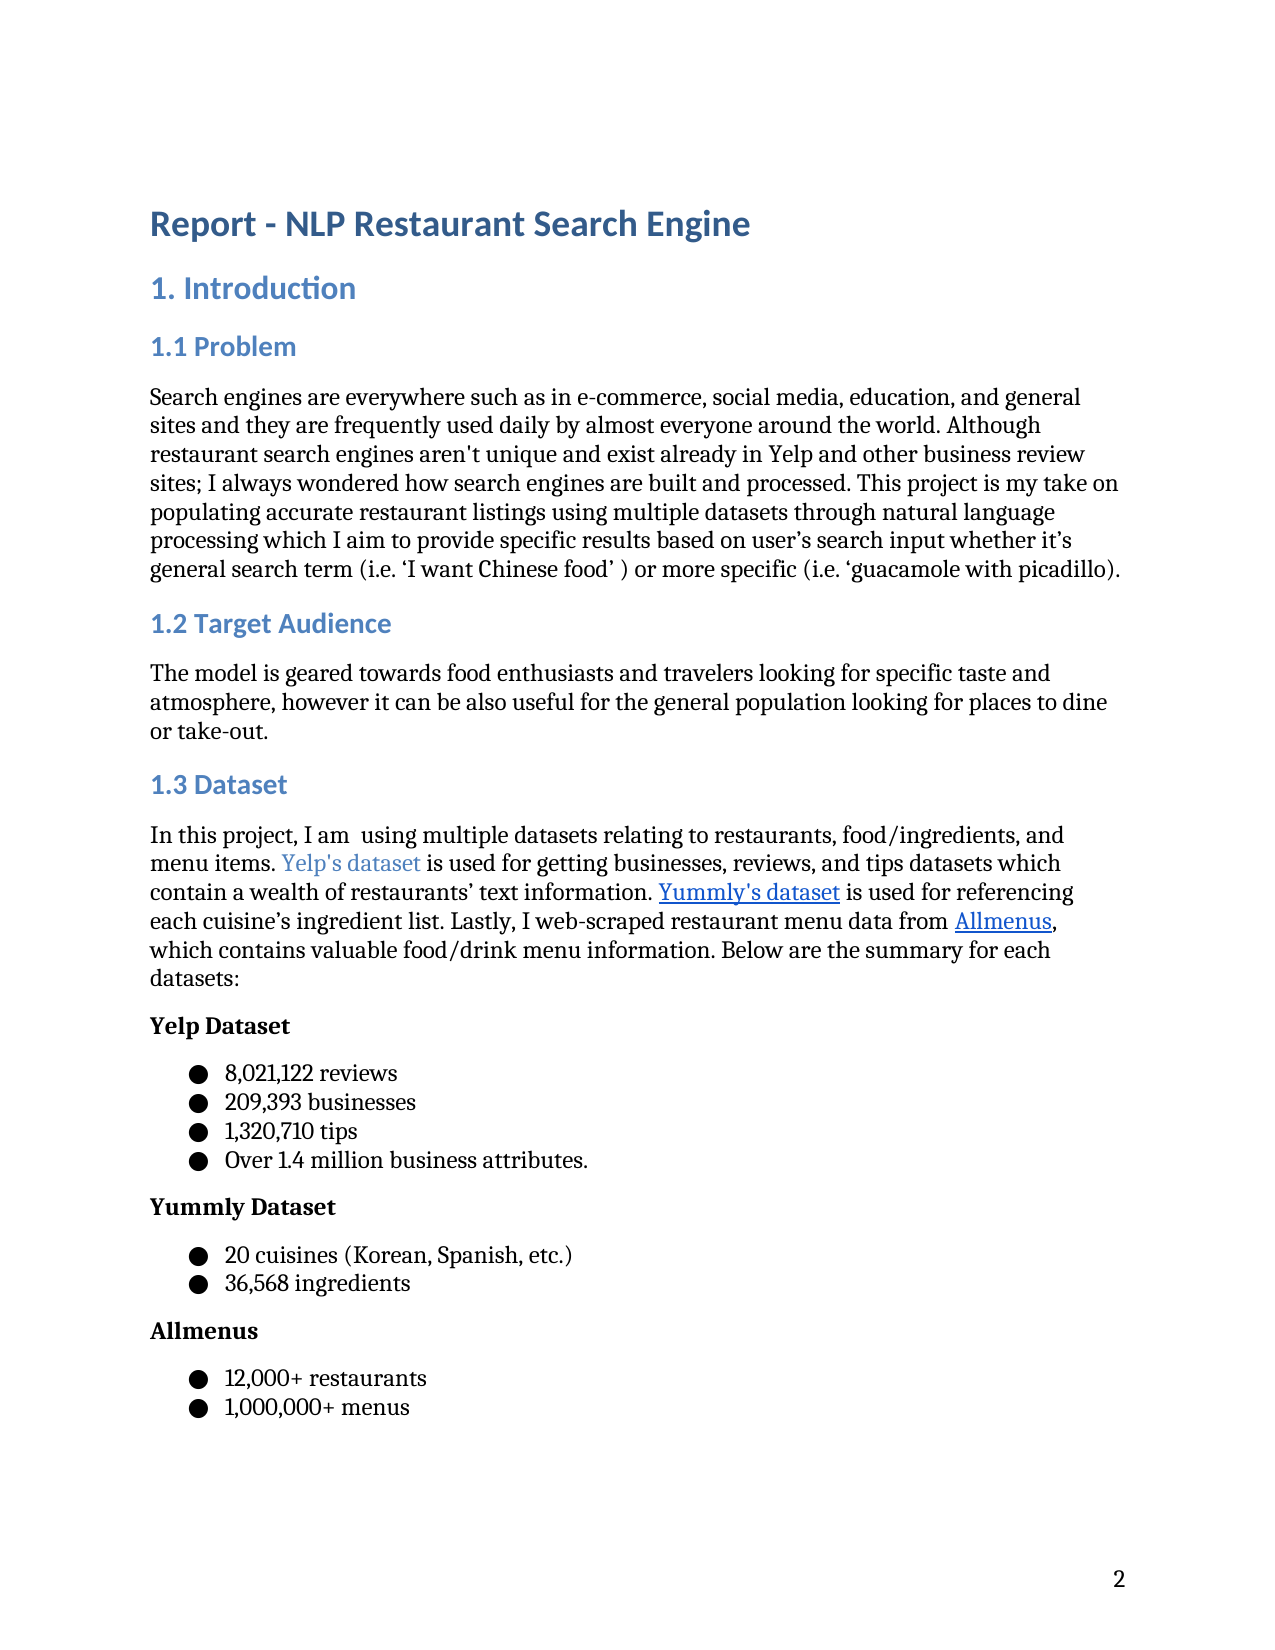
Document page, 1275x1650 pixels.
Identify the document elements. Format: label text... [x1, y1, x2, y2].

list 1,320,710 tips [187, 1117, 1125, 1146]
list 36,568 ingredients [187, 1269, 1125, 1298]
list 20 cuisines (Korean, Spanish, etc.) [187, 1241, 1125, 1269]
list 1,000,000+ menus [187, 1393, 1125, 1422]
text Yelp Dataset [150, 1012, 1125, 1041]
text Search engines are everywhere such as in e-commerce, social media, education, and general sites and they are frequently used daily by almost everyone around the world. Although restaurant search engines aren't unique and exist already in Yelp and other business review sites; I always wondered how search engines are built and processed. This project is my take on populating accurate restaurant listings using multiple datasets through natural language processing which I aim to provide specific results based on user’s search input whether it’s general search term (i.e. ‘I want Chinese food’ ) or more specific (i.e. ‘guacamole with picadillo). [150, 383, 1125, 584]
text Allmenus [150, 1317, 1125, 1346]
subtitle 1.1 Problem [150, 328, 1125, 364]
text The model is geared towards food enthusiasts and travelers looking for specific taste and atmosphere, however it can be also useful for the general population looking for places to dine or take-out. [150, 659, 1125, 745]
list 8,021,122 reviews [187, 1059, 1125, 1088]
subtitle 1.2 Target Audience [150, 605, 1125, 640]
text Yummly Dataset [150, 1193, 1125, 1222]
list 209,393 businesses [187, 1088, 1125, 1117]
subtitle 1.3 Dataset [150, 766, 1125, 802]
text In this project, I am using multiple datasets relating to restaurants, food/ingredients, and menu items. Yelp's dataset is used for getting businesses, reviews, and tips datasets which contain a wealth of restaurants’ text information. Yummly's dataset is used for referencing each cuisine’s ingredient list. Lastly, I web-scraped restaurant menu data from Allmenus, which contains valuable food/drink menu information. Below are the summary for each datasets: [150, 821, 1125, 993]
list 12,000+ restaurants [187, 1364, 1125, 1393]
subtitle 1. Introduction [150, 267, 1125, 307]
subtitle Report - NLP Restaurant Search Engine [150, 200, 1125, 246]
list Over 1.4 million business attributes. [187, 1146, 1125, 1174]
